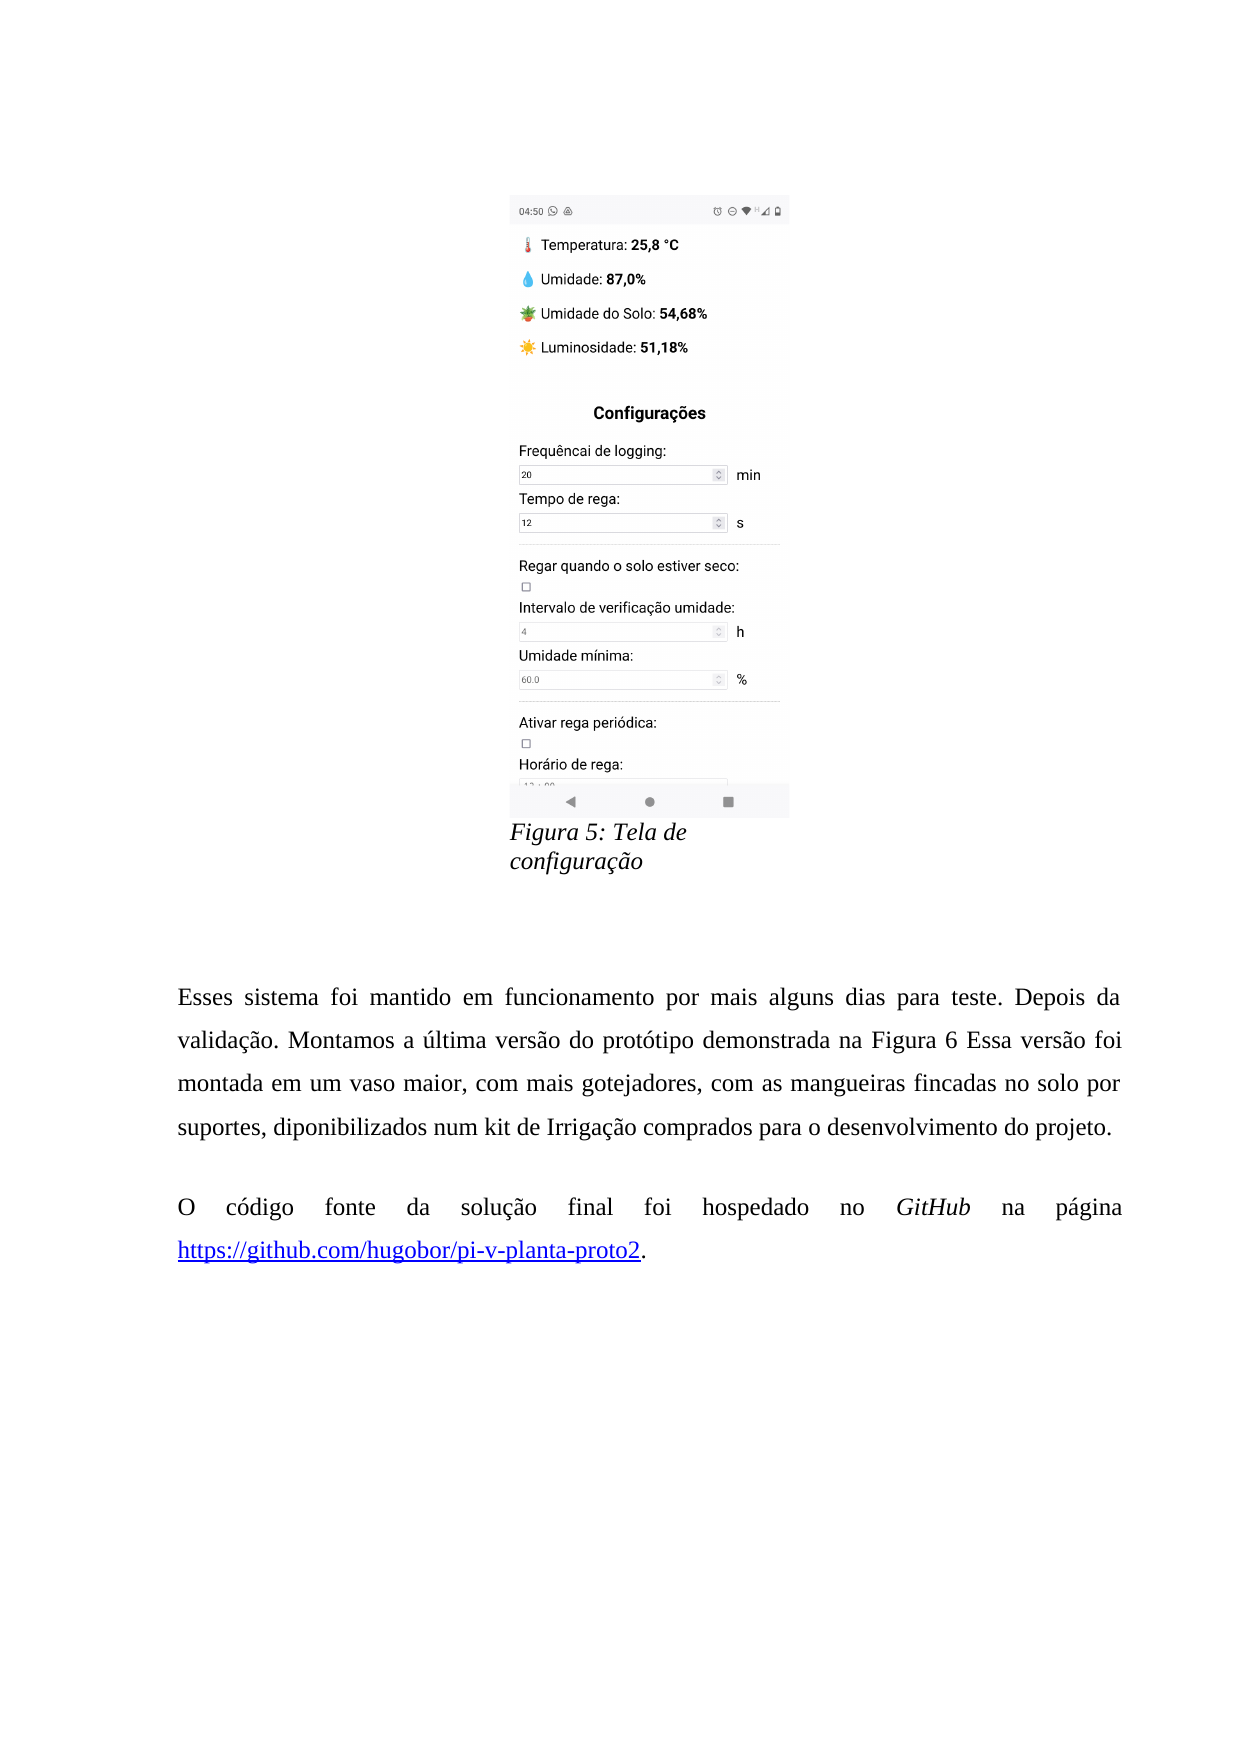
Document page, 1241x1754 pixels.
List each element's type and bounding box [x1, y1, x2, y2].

picture [509, 195, 790, 818]
